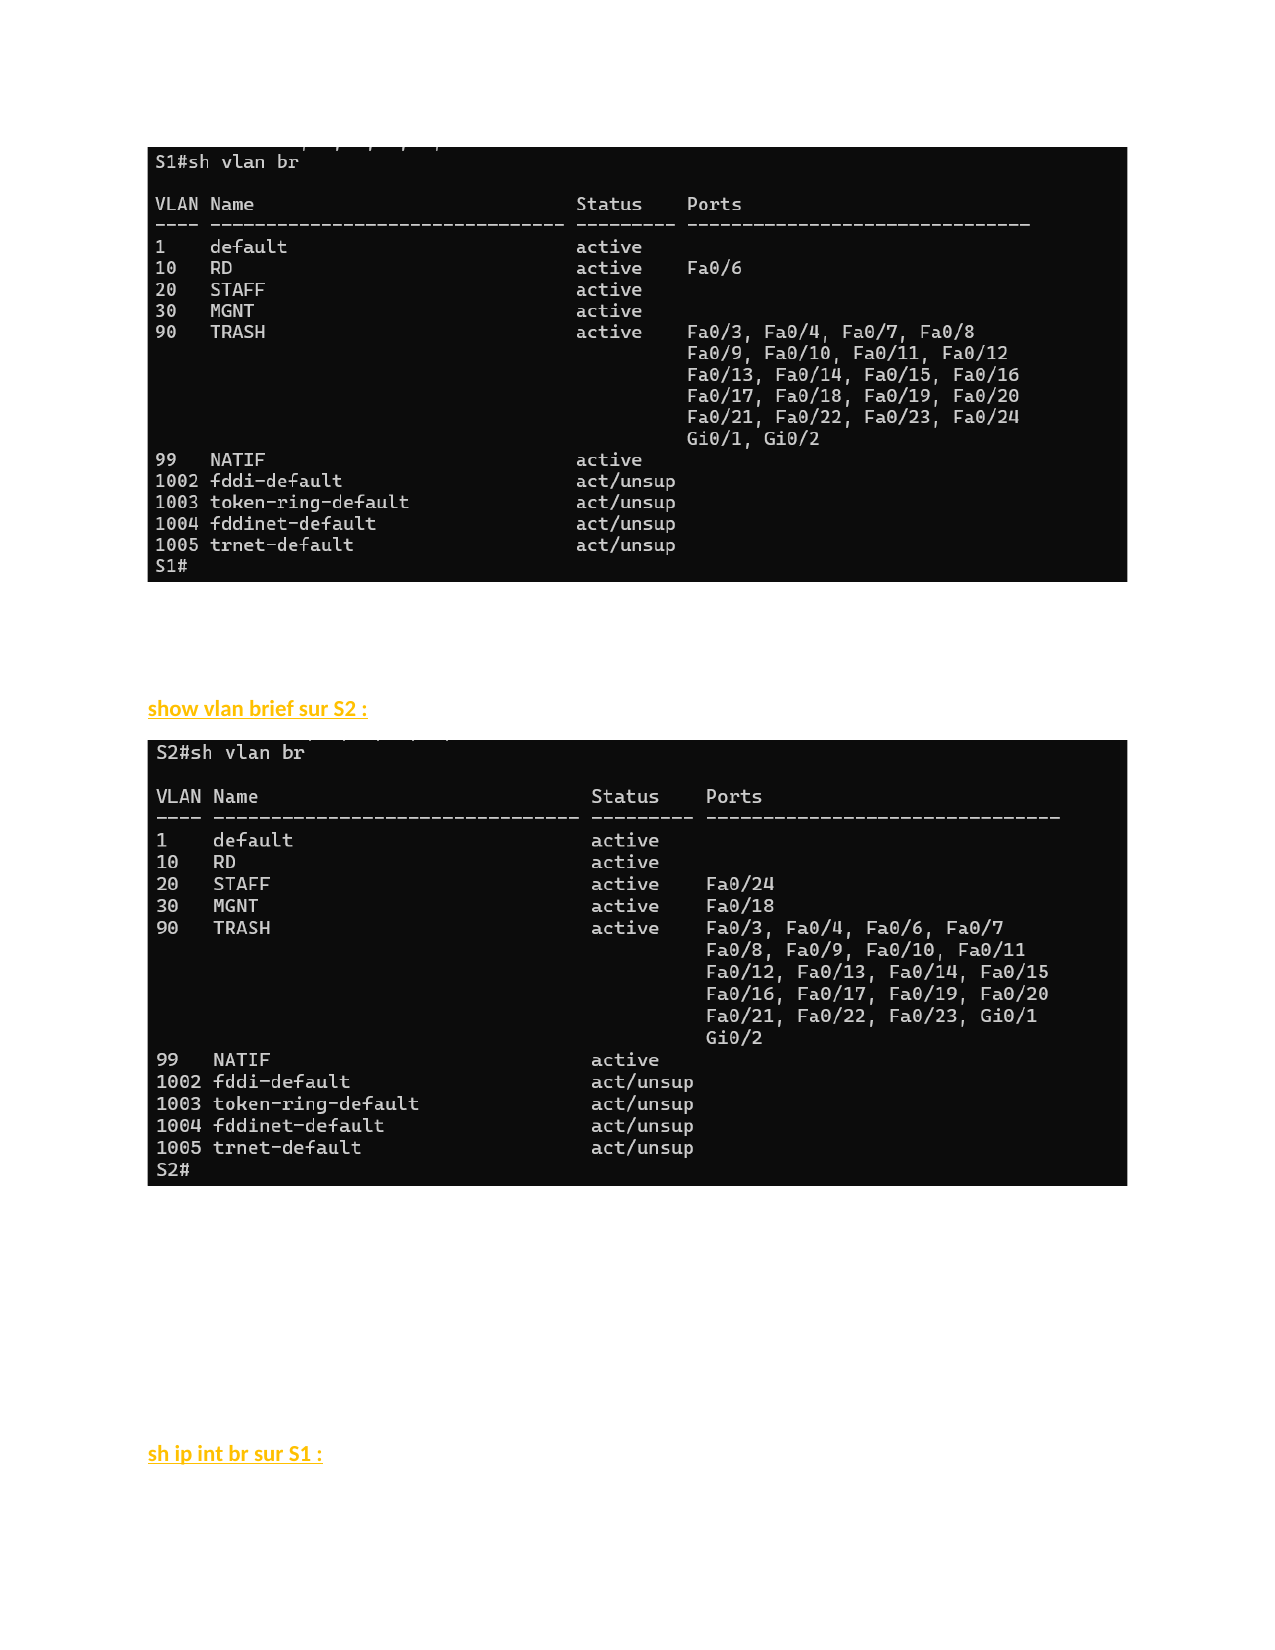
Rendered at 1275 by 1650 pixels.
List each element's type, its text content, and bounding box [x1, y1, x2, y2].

picture [147, 147, 1128, 582]
text show vlan brief sur S2 : [148, 694, 1127, 722]
text sh ip int br sur S1 : [148, 1439, 1127, 1467]
picture [147, 740, 1128, 1186]
